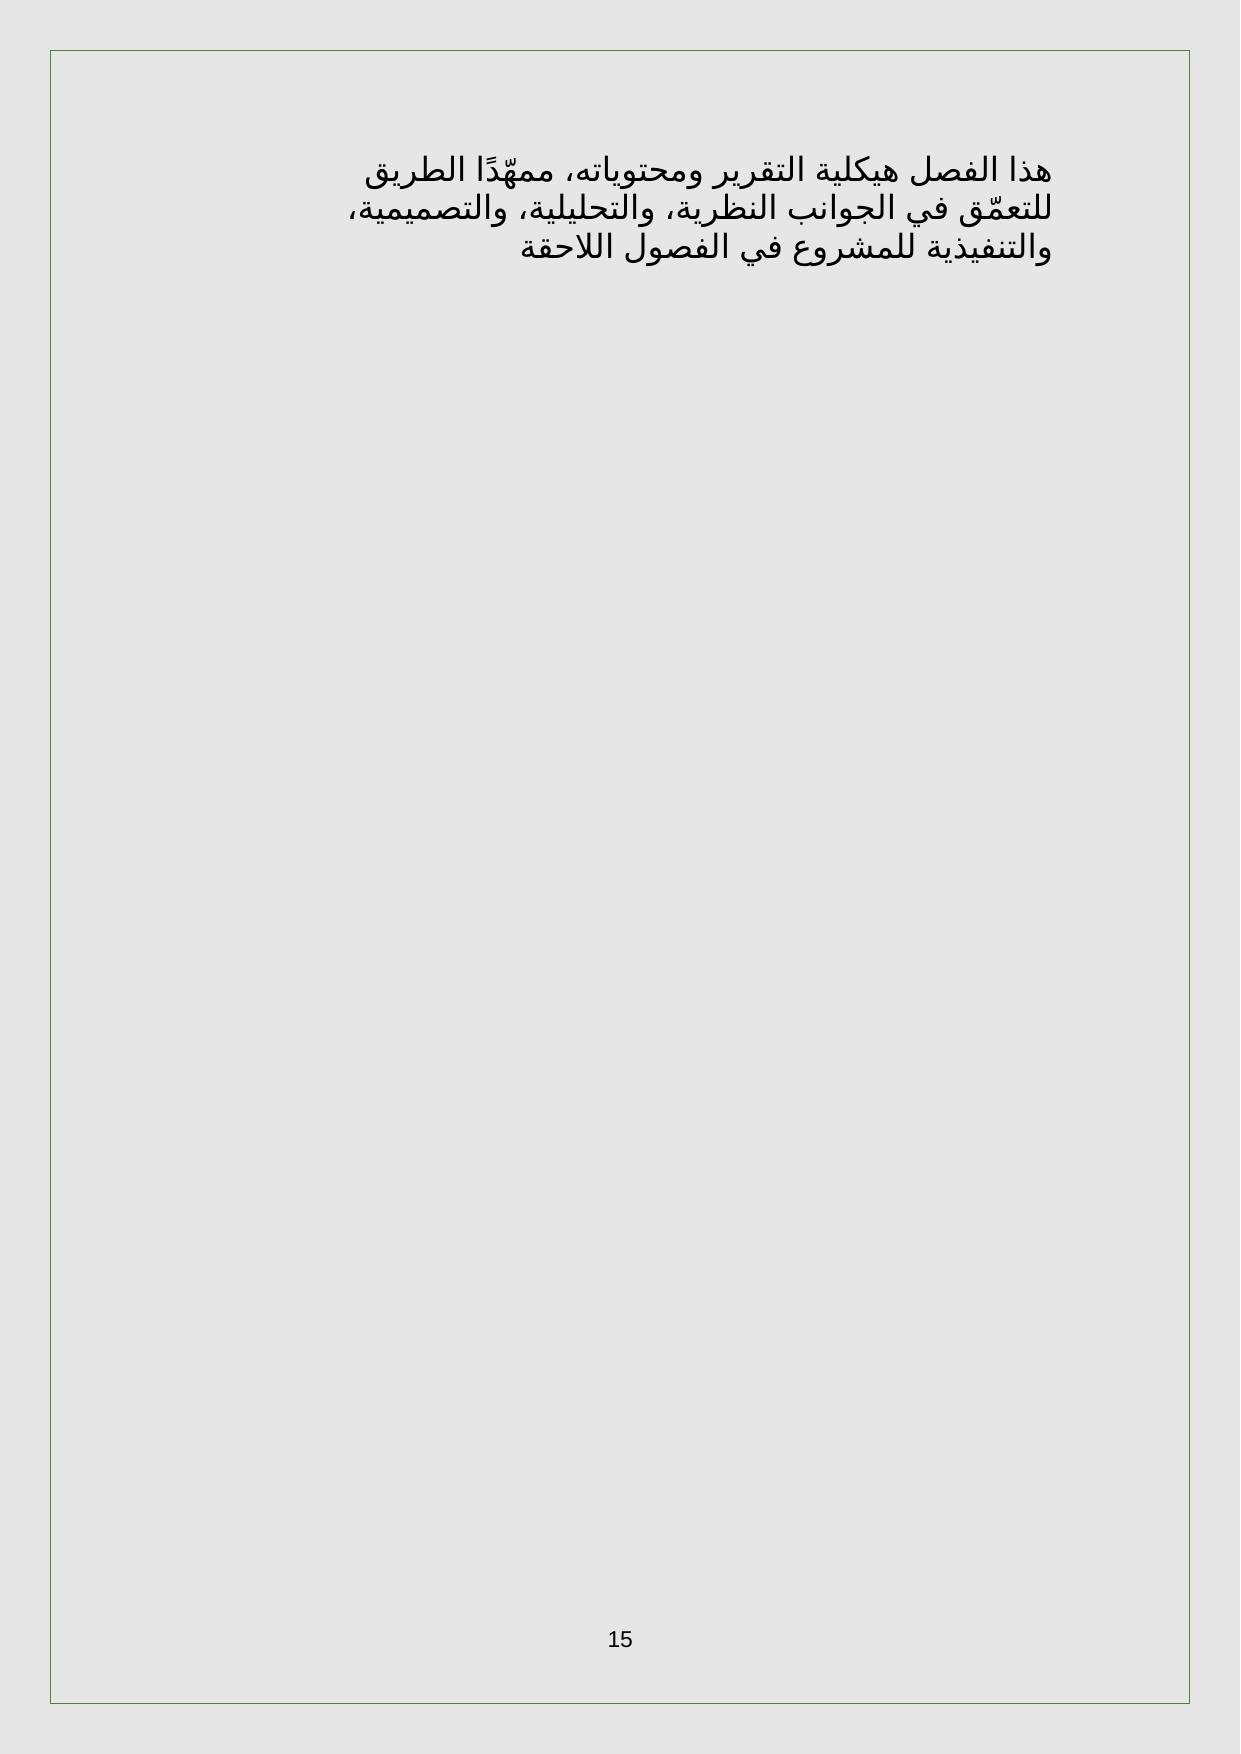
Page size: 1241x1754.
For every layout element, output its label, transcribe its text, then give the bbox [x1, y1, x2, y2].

text هذا الفصل هيكلية التقرير ومحتوياته، ممهّدًا الطريق للتعمّق في الجوانب النظرية، والتحليلية، والتصميمية، والتنفيذية للمشروع في الفصول اللاحقة [262, 150, 1053, 265]
